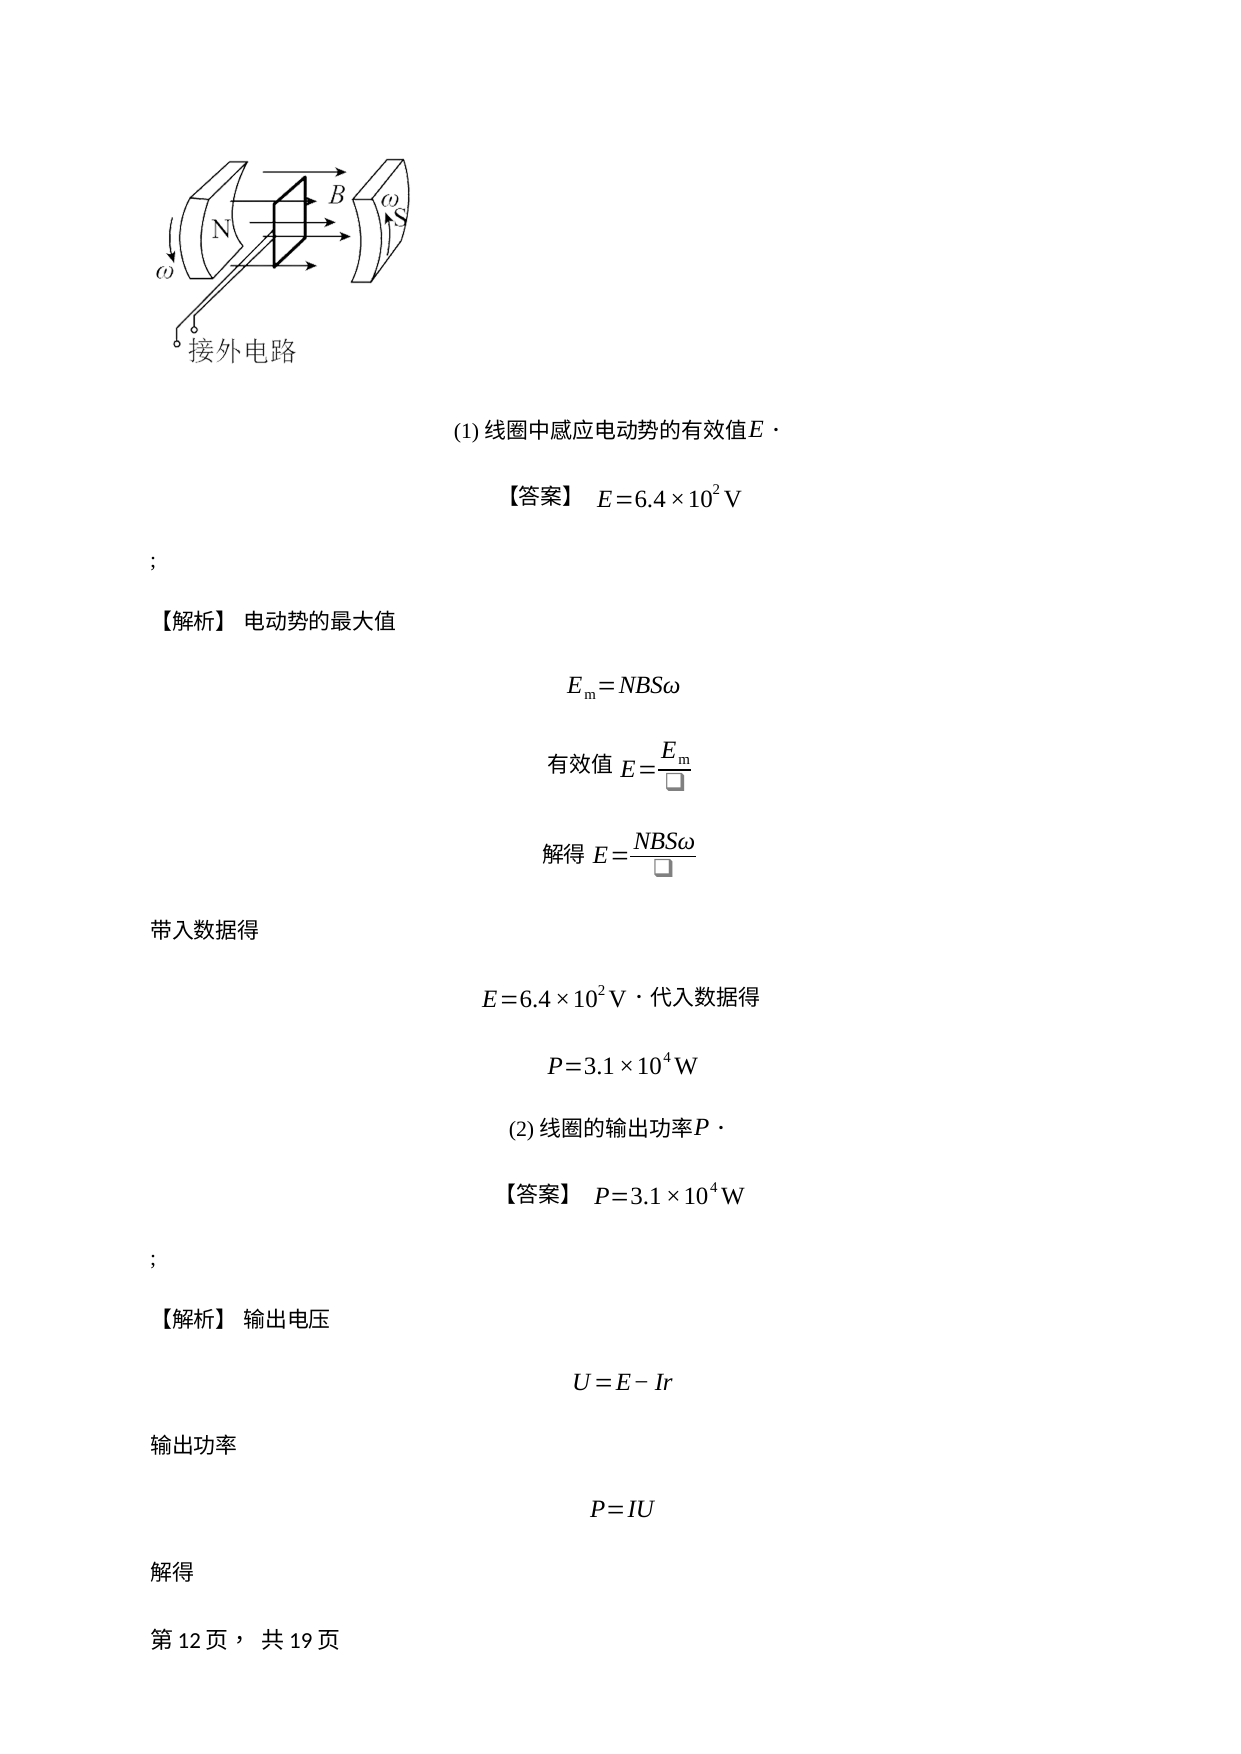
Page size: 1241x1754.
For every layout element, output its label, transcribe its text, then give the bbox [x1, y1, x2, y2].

text 【答案】 [150, 1178, 1090, 1209]
text 带入数据得 [150, 916, 1090, 945]
text (1) 线圈中感应电动势的有效值． [150, 415, 1090, 445]
text (2) 线圈的输出功率． [150, 1112, 1090, 1142]
text 有效值 [150, 736, 1090, 792]
text 输出功率 [150, 1430, 1090, 1460]
text ; [150, 1245, 1090, 1270]
text 解得 [150, 1557, 1090, 1586]
text 解得 [150, 828, 1090, 880]
text ．代入数据得 [150, 981, 1090, 1012]
picture [150, 150, 423, 381]
text ; [150, 547, 1090, 573]
text 【解析】 输出电压 [150, 1303, 1090, 1333]
text 【解析】 电动势的最大值 [150, 606, 1090, 636]
text 【答案】 [150, 481, 1090, 512]
